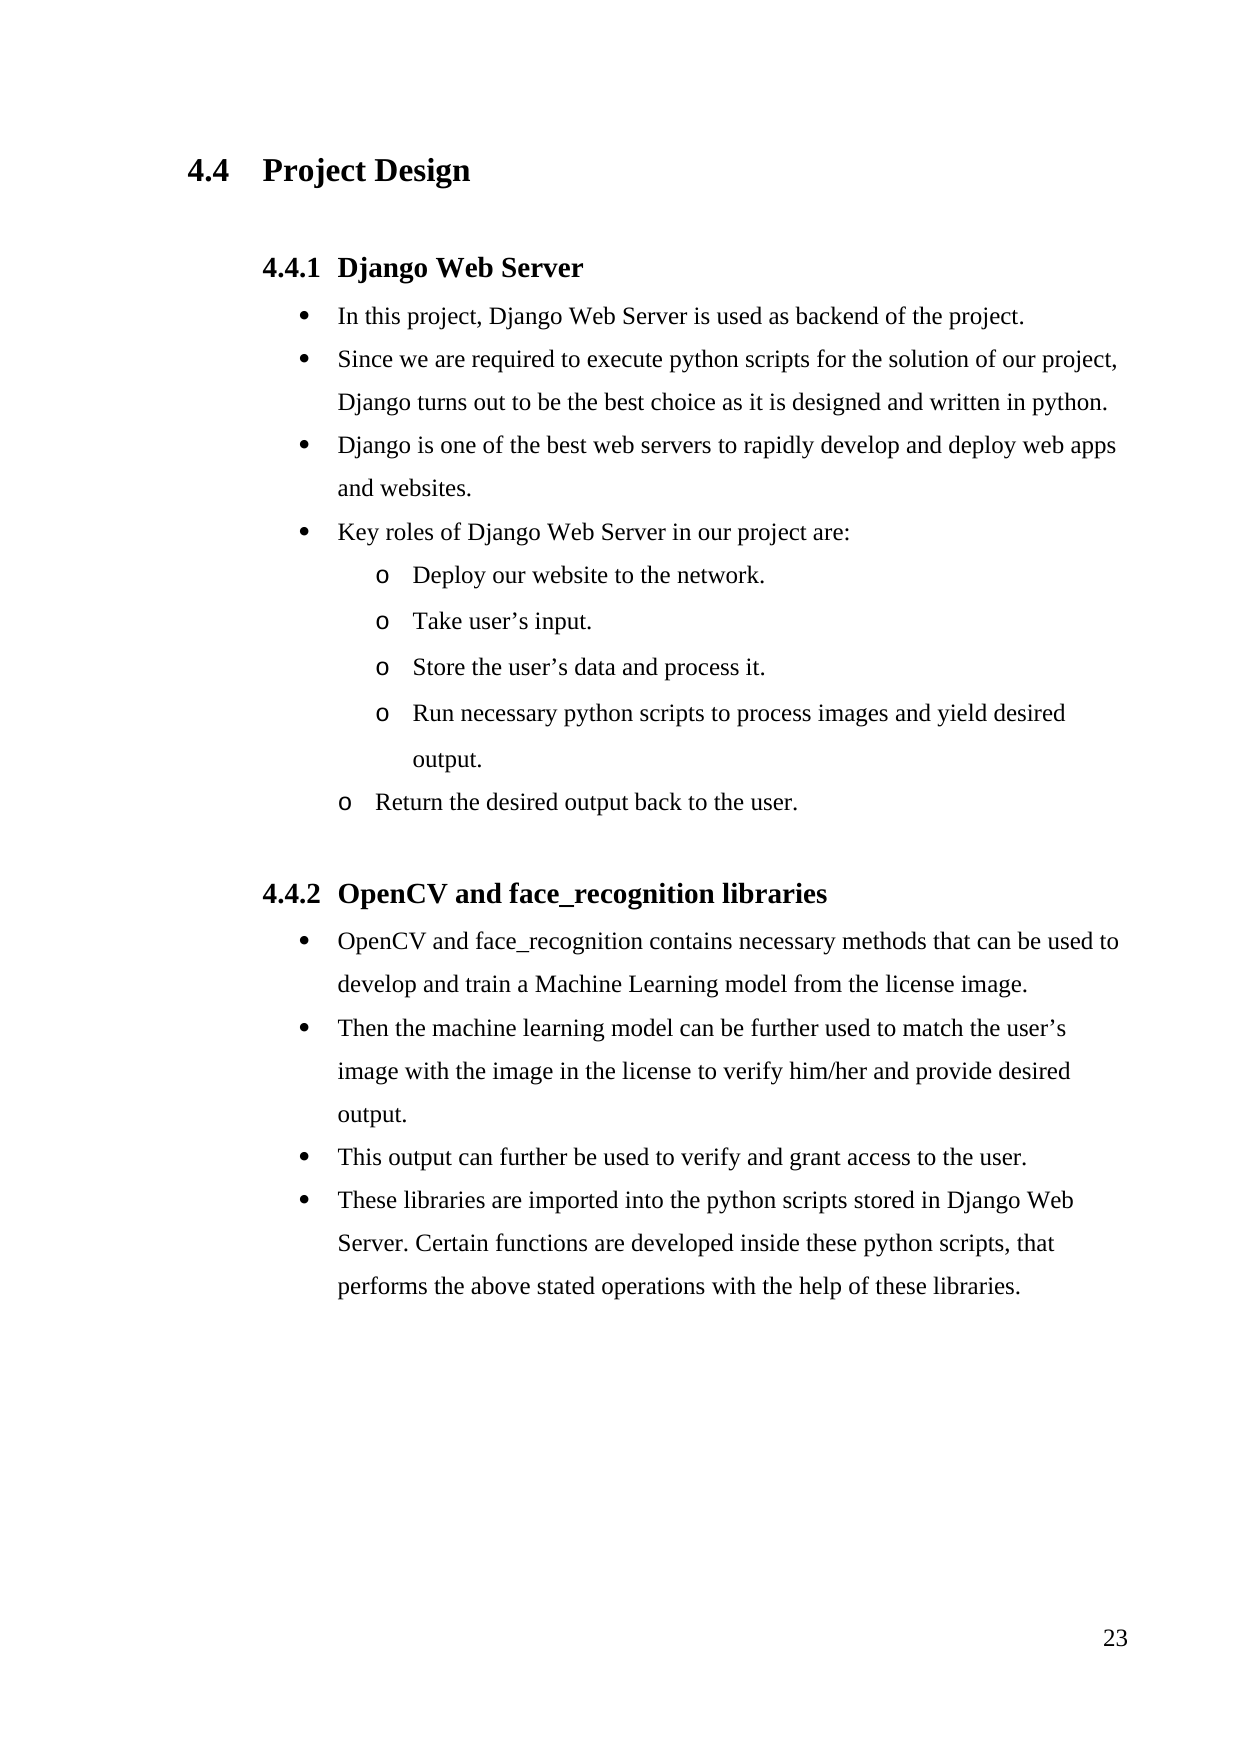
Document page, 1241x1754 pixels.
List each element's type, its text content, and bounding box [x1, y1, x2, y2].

list This output can further be used to verify and grant access to the user. [300, 1142, 1128, 1171]
list These libraries are imported into the python scripts stored in Django Web Server. Certain functions are developed inside these python scripts, that performs the above stated operations with the help of these libraries. [300, 1185, 1128, 1300]
list Return the desired output back to the user. [337, 787, 1128, 818]
list Deploy our website to the network. [375, 560, 1128, 591]
list OpenCV and face_recognition contains necessary methods that can be used to develop and train a Machine Learning model from the license image. [300, 926, 1128, 998]
subtitle 4.4 Project Design [187, 150, 1128, 188]
list In this project, Django Web Server is used as backend of the project. [300, 301, 1128, 330]
list Since we are required to execute python scripts for the solution of our project, Django turns out to be the best choice as it is designed and written in python. [300, 344, 1128, 416]
list Store the user’s data and process it. [375, 652, 1128, 683]
list Run necessary python scripts to process images and yield desired output. [375, 698, 1128, 772]
subtitle 4.4.2 OpenCV and face_recognition libraries [187, 876, 1128, 910]
list Then the machine learning model can be further used to match the user’s image with the image in the license to verify him/her and provide desired output. [300, 1013, 1128, 1128]
list Take user’s input. [375, 606, 1128, 637]
list Key roles of Django Web Server in our project are: [300, 517, 1128, 545]
subtitle 4.4.1 Django Web Server [187, 251, 1128, 284]
list Django is one of the best web servers to rapidly develop and deploy web apps and websites. [300, 430, 1128, 502]
